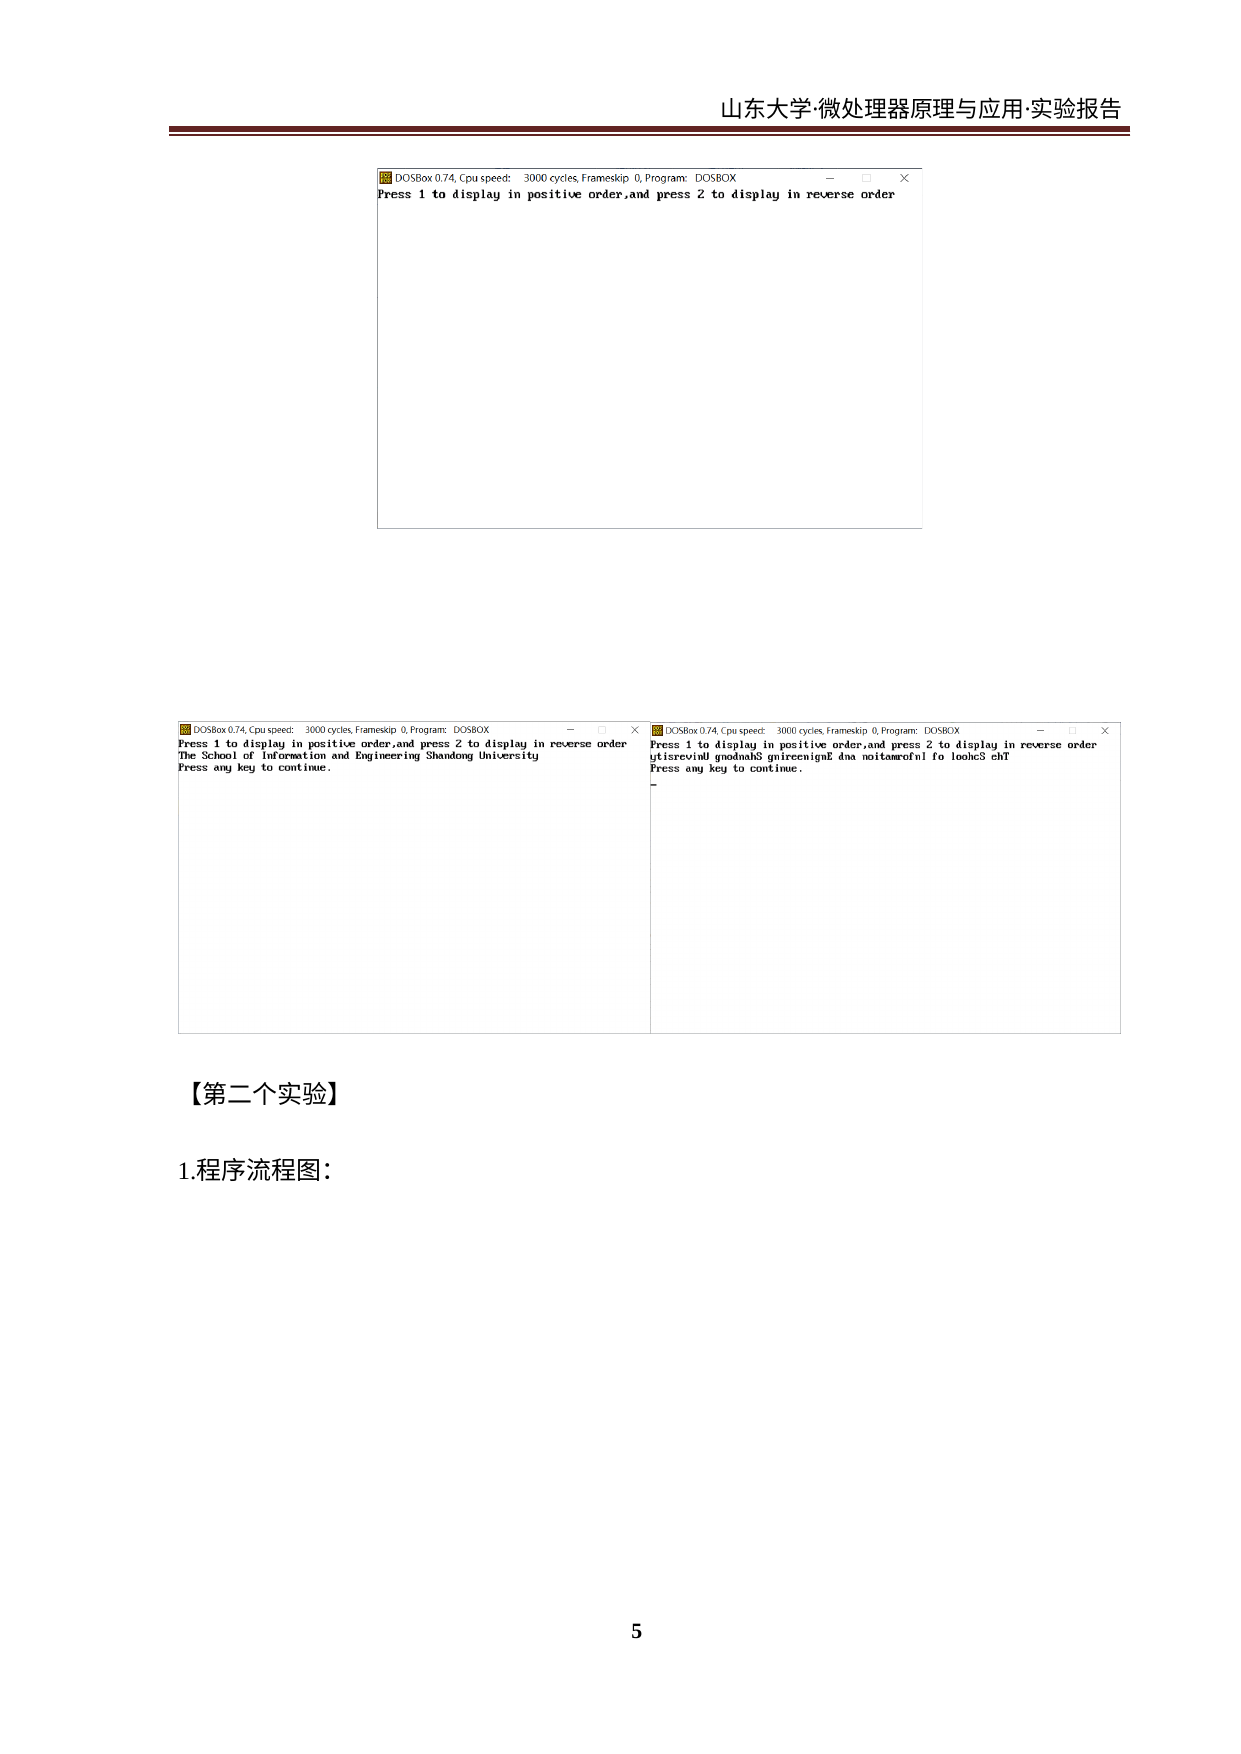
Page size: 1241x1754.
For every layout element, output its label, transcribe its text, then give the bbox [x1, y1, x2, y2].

text 【第二个实验】 [177, 1061, 1122, 1126]
picture [377, 168, 923, 529]
text 1.程序流程图： [177, 1136, 1122, 1201]
picture [178, 721, 1121, 1034]
